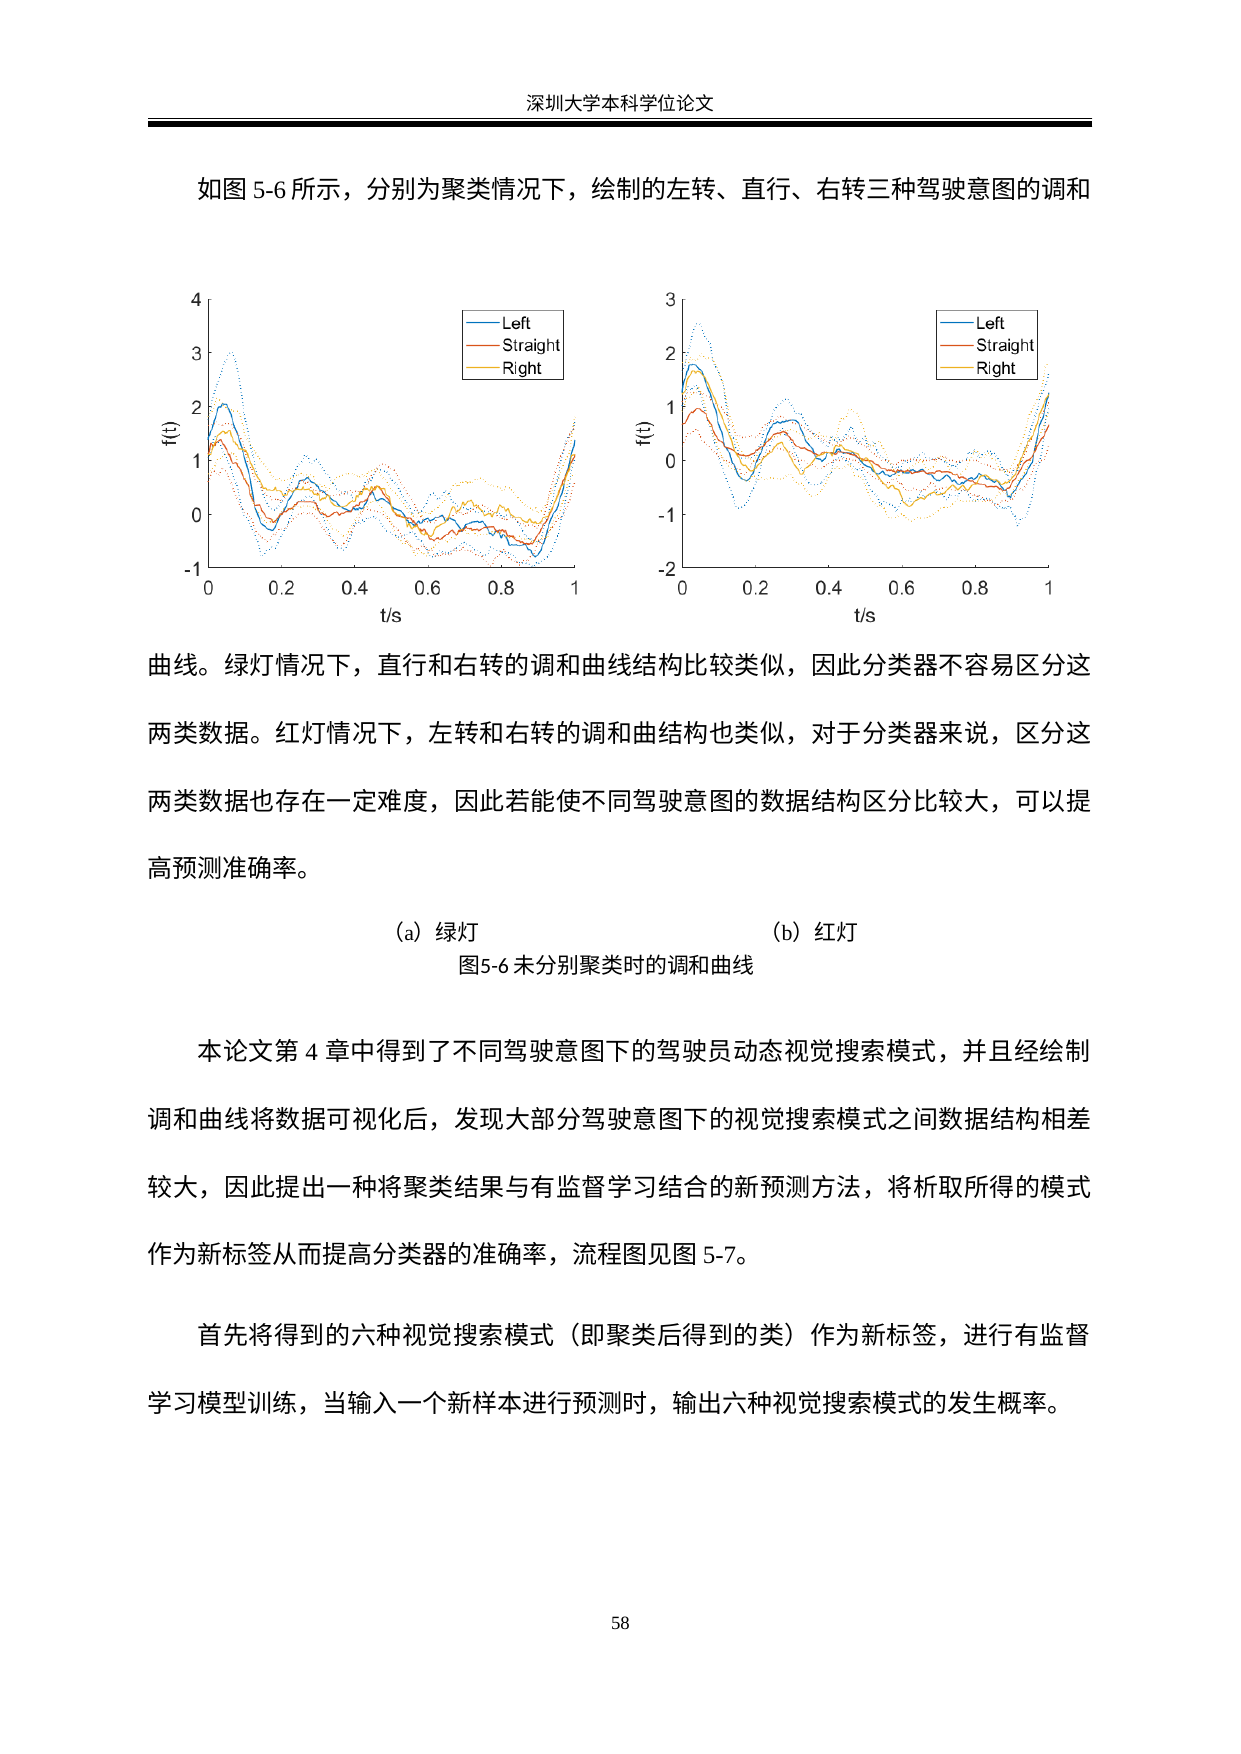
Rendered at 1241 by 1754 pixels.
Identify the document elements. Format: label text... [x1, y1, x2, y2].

subtitle 未分别聚类时的调和曲线 [148, 947, 1092, 981]
text 首先将得到的六种视觉搜索模式（即聚类后得到的类）作为新标签，进行有监督学习模型训练，当输入一个新样本进行预测时，输出六种视觉搜索模式的发生概率。 [148, 1299, 1092, 1435]
picture [620, 272, 1093, 627]
picture [146, 272, 619, 627]
text 本论文第4 章中得到了不同驾驶意图下的驾驶员动态视觉搜索模式，并且经绘制调和曲线将数据可视化后，发现大部分驾驶意图下的视觉搜索模式之间数据结构相差较大，因此提出一种将聚类结果与有监督学习结合的新预测方法，将析取所得的模式作为新标签从而提高分类器的准确率，流程图见图5-6。 [148, 1015, 1092, 1287]
text （a）绿灯 （b）红灯 [148, 913, 1092, 947]
